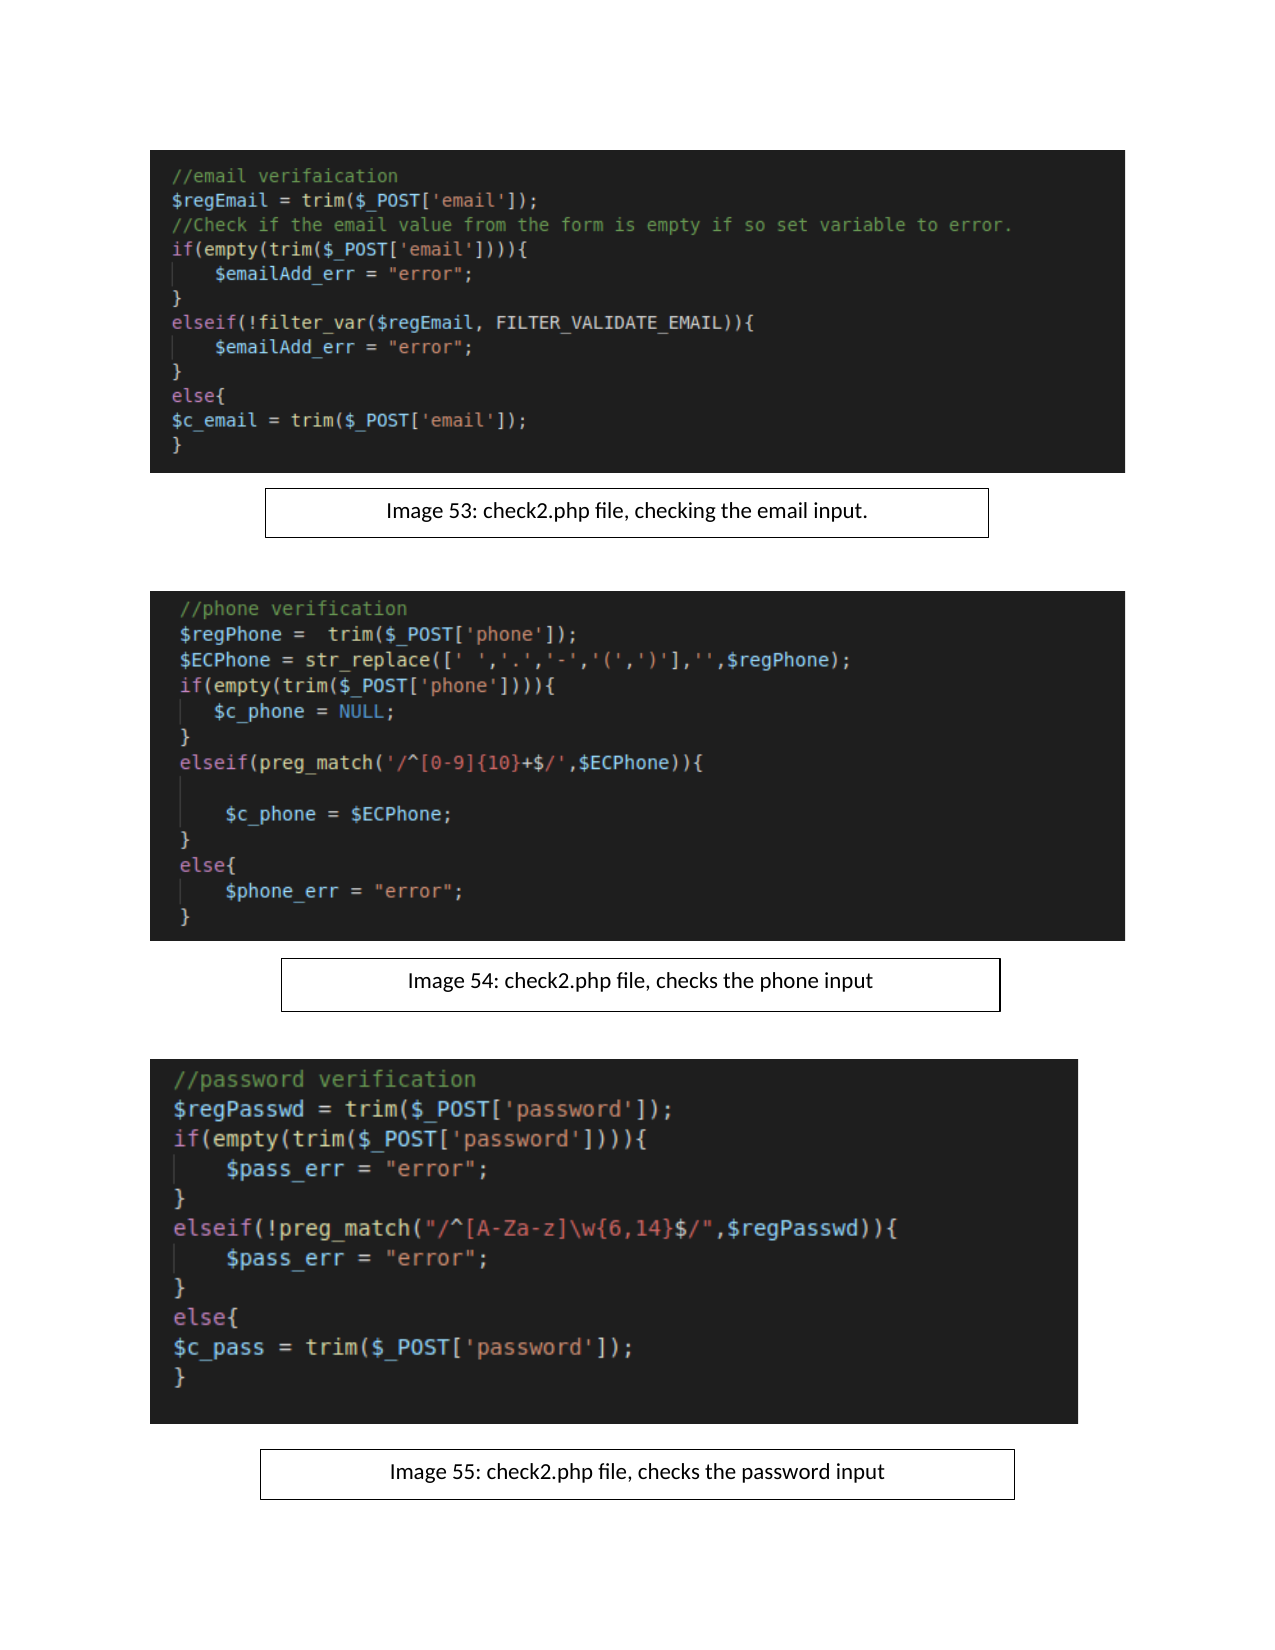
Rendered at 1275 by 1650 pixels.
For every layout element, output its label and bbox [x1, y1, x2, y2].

picture [150, 591, 1125, 941]
picture [150, 150, 1125, 473]
picture [150, 1059, 1079, 1424]
